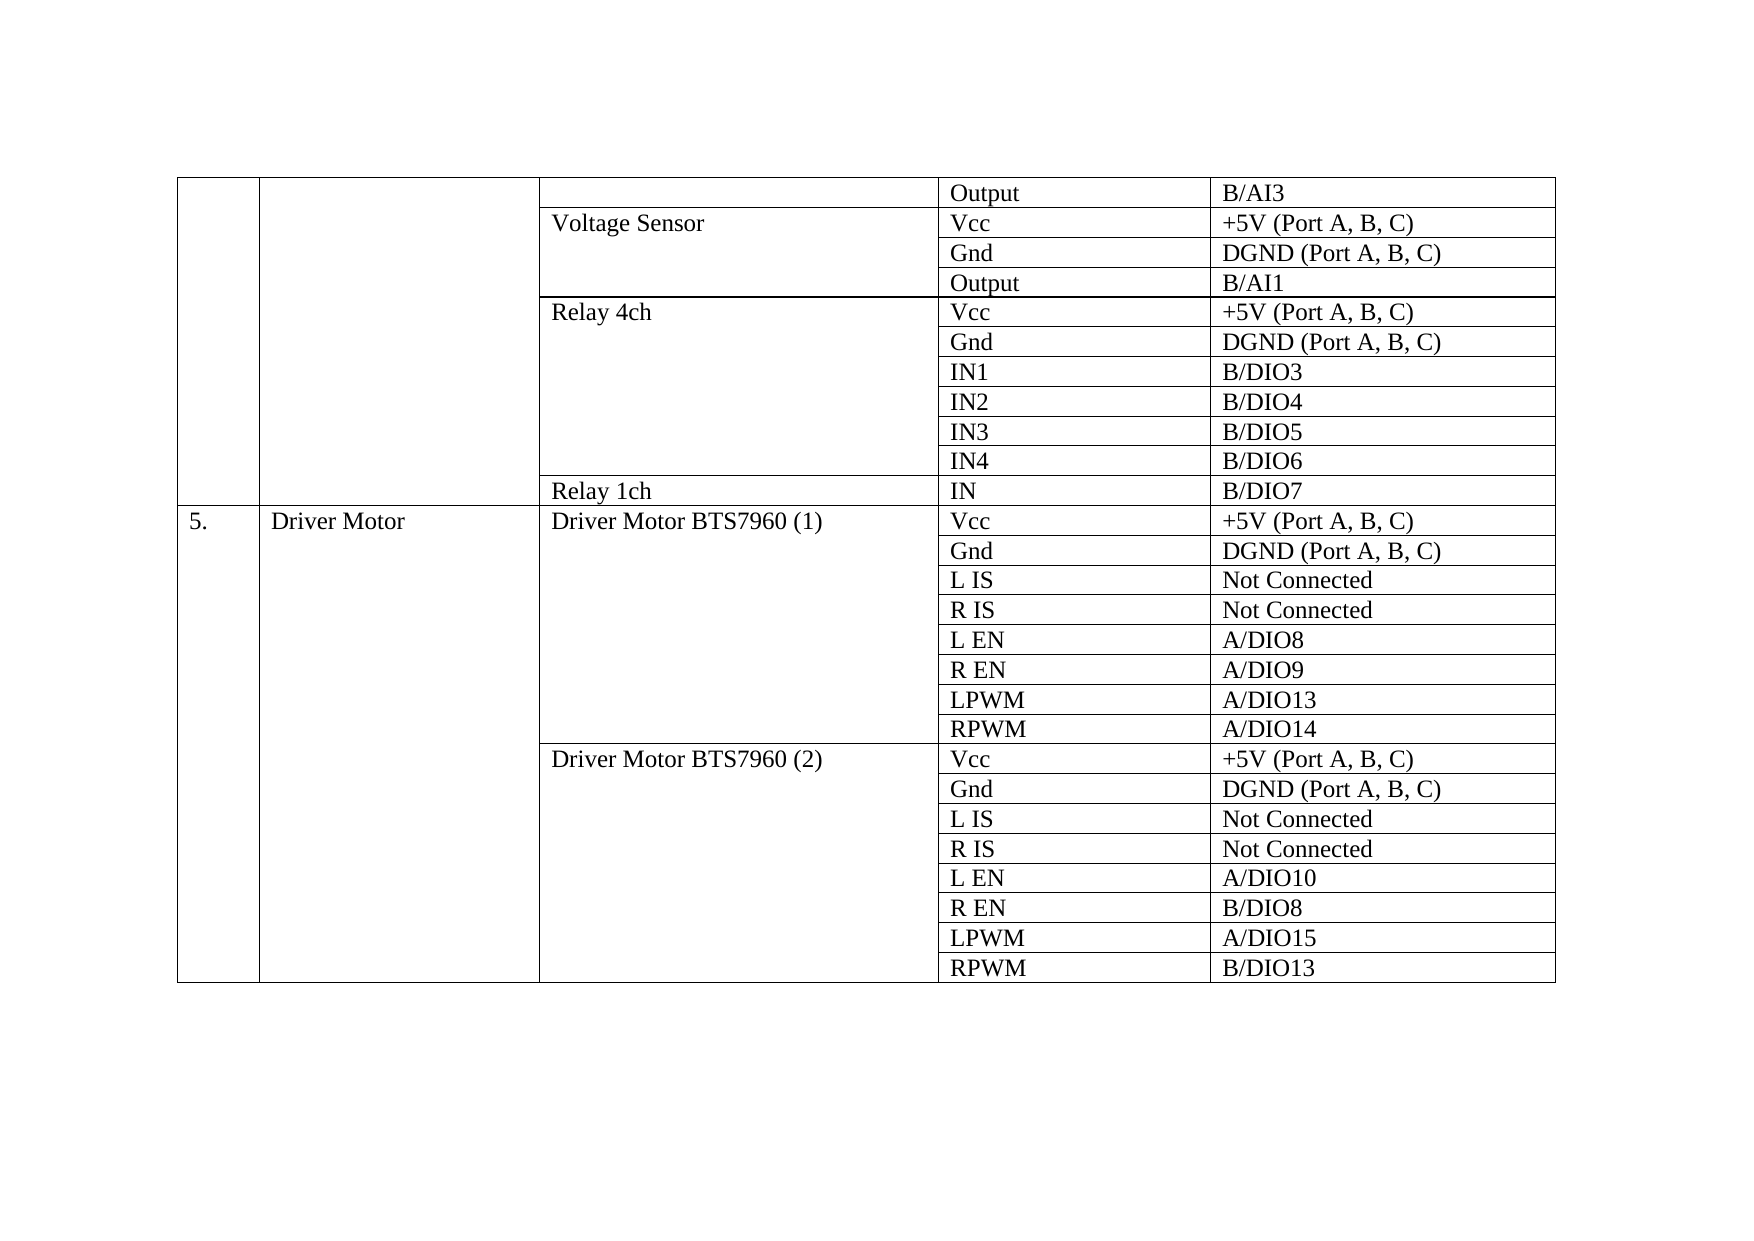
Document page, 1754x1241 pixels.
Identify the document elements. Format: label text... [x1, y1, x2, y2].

table_cell Driver Motor BTS7960 (1) [540, 506, 938, 743]
table_cell A/DIO15 [1211, 923, 1555, 952]
table_cell Gnd [939, 536, 1210, 564]
table_cell Output [939, 178, 1210, 207]
table_cell Driver Motor BTS7960 (2) [540, 744, 938, 982]
table_cell +5V (Port A, B, C) [1211, 744, 1555, 773]
table_cell 5. [178, 506, 259, 982]
table_cell IN4 [939, 446, 1210, 475]
table_cell R IS [939, 595, 1210, 624]
table_cell Gnd [939, 774, 1210, 803]
table_cell RPWM [939, 715, 1210, 743]
table_cell B/DIO5 [1211, 417, 1555, 445]
table_cell A/DIO8 [1211, 625, 1555, 654]
table_cell B/AI3 [1211, 178, 1555, 207]
table_cell L EN [939, 625, 1210, 654]
table_cell DGND (Port A, B, C) [1211, 774, 1555, 803]
table_cell B/DIO13 [1211, 953, 1555, 982]
table_cell R EN [939, 893, 1210, 922]
table_cell Vcc [939, 744, 1210, 773]
table_cell B/DIO3 [1211, 357, 1555, 386]
table_cell IN1 [939, 357, 1210, 386]
table_cell Voltage Sensor [540, 208, 938, 296]
table_cell Output [939, 268, 1210, 296]
table_cell B/DIO7 [1211, 476, 1555, 505]
table_cell Gnd [939, 238, 1210, 267]
table_cell +5V (Port A, B, C) [1211, 298, 1555, 326]
table_cell Vcc [939, 506, 1210, 535]
table_cell L IS [939, 804, 1210, 833]
table_cell B/DIO6 [1211, 446, 1555, 475]
table_cell DGND (Port A, B, C) [1211, 536, 1555, 564]
table_cell L EN [939, 864, 1210, 892]
table_cell Driver Motor [260, 506, 539, 982]
table_cell +5V (Port A, B, C) [1211, 208, 1555, 237]
table_cell IN2 [939, 387, 1210, 416]
table_cell Gnd [939, 327, 1210, 356]
table_cell R IS [939, 834, 1210, 862]
table_cell RPWM [939, 953, 1210, 982]
table_cell B/DIO4 [1211, 387, 1555, 416]
table_cell B/DIO8 [1211, 893, 1555, 922]
table_cell Not Connected [1211, 834, 1555, 862]
table_cell Relay 4ch [540, 298, 938, 475]
table_cell +5V (Port A, B, C) [1211, 506, 1555, 535]
table_cell L IS [939, 566, 1210, 594]
table_cell DGND (Port A, B, C) [1211, 327, 1555, 356]
table_cell Relay 1ch [540, 476, 938, 505]
table_cell Vcc [939, 208, 1210, 237]
table_cell A/DIO13 [1211, 685, 1555, 713]
table_cell Not Connected [1211, 804, 1555, 833]
table_cell IN [939, 476, 1210, 505]
table_cell A/DIO14 [1211, 715, 1555, 743]
table_cell Not Connected [1211, 595, 1555, 624]
table_cell B/AI1 [1211, 268, 1555, 296]
table_cell LPWM [939, 685, 1210, 713]
table_cell A/DIO9 [1211, 655, 1555, 684]
table_cell R EN [939, 655, 1210, 684]
table_cell IN3 [939, 417, 1210, 445]
table_cell Not Connected [1211, 566, 1555, 594]
table_cell LPWM [939, 923, 1210, 952]
table_cell Vcc [939, 298, 1210, 326]
table_cell A/DIO10 [1211, 864, 1555, 892]
table_cell DGND (Port A, B, C) [1211, 238, 1555, 267]
